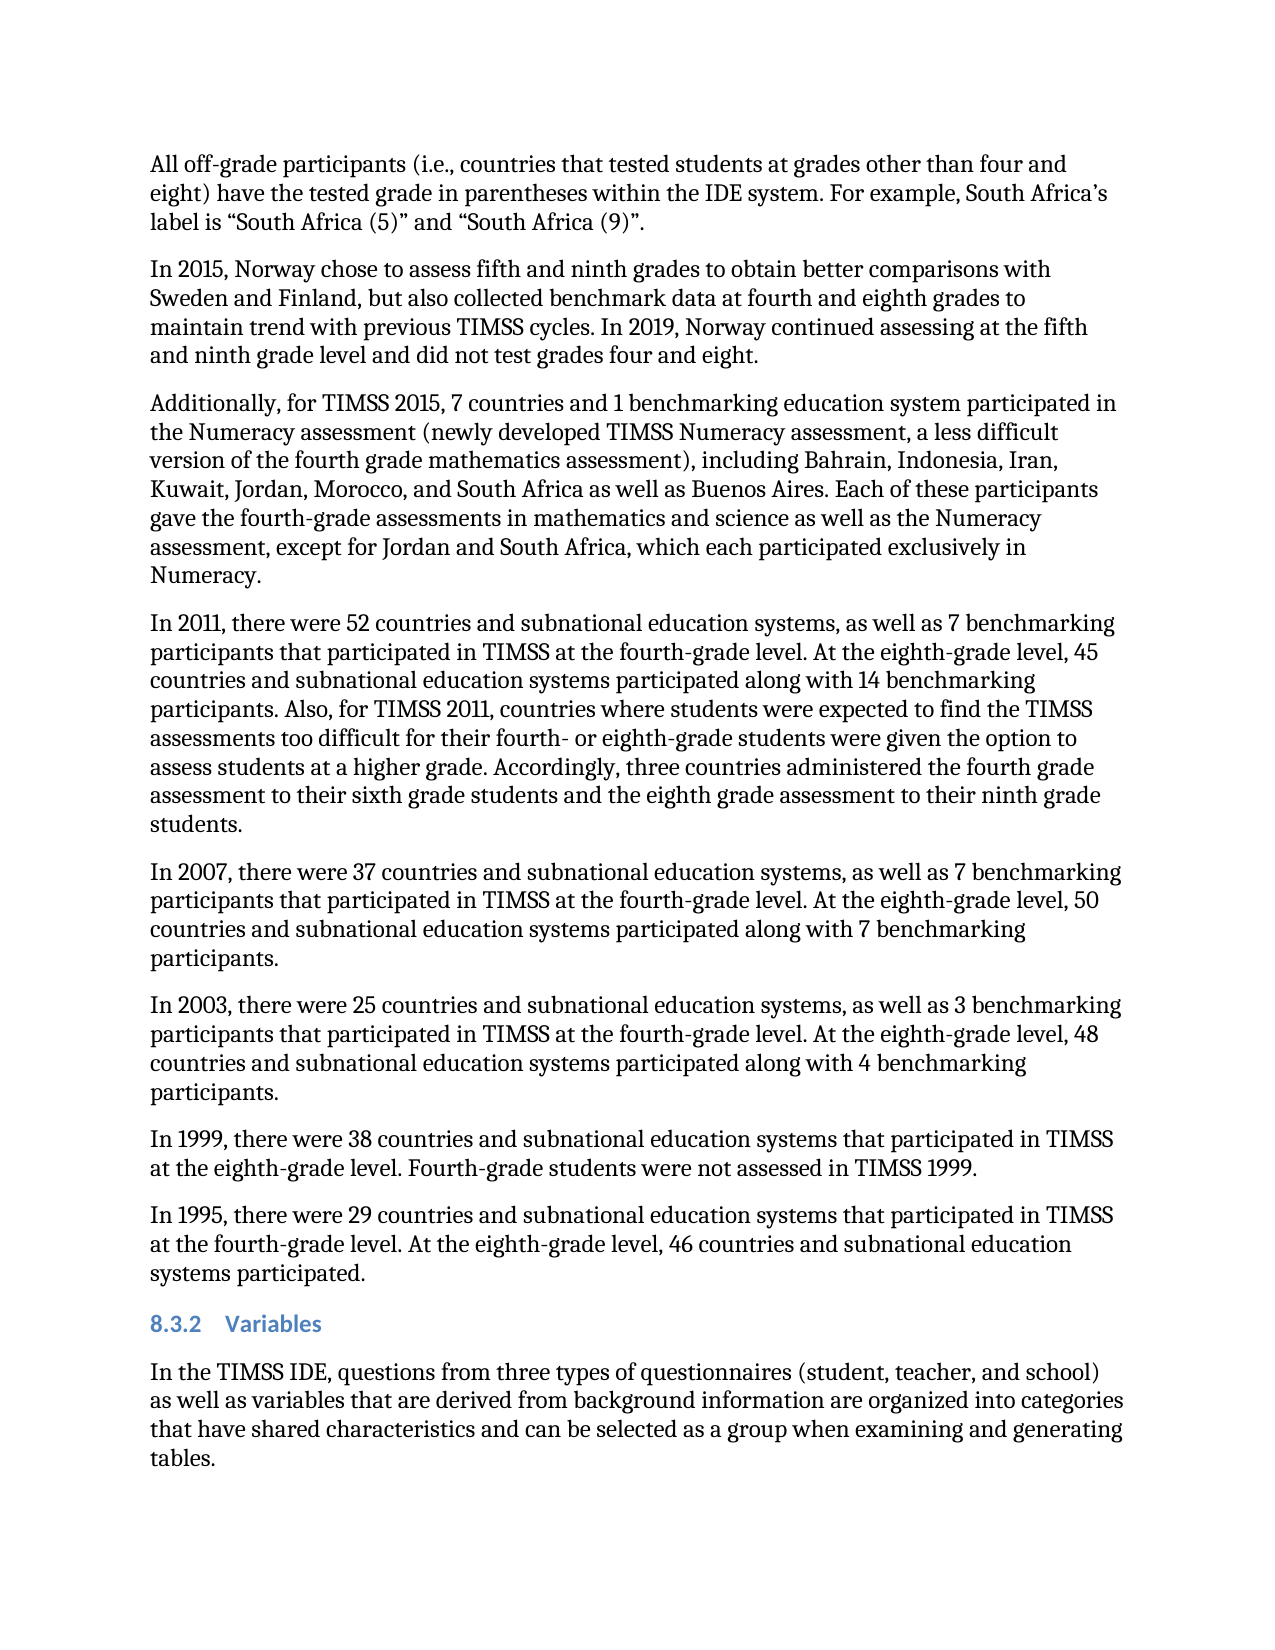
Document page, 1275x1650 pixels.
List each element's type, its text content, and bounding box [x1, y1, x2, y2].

text In 2003, there were 25 countries and subnational education systems, as well as 3 benchmarking participants that participated in TIMSS at the fourth-grade level. At the eighth-grade level, 48 countries and subnational education systems participated along with 4 benchmarking participants. [150, 991, 1125, 1106]
text In 2011, there were 52 countries and subnational education systems, as well as 7 benchmarking participants that participated in TIMSS at the fourth-grade level. At the eighth-grade level, 45 countries and subnational education systems participated along with 14 benchmarking participants. Also, for TIMSS 2011, countries where students were expected to find the TIMSS assessments too difficult for their fourth- or eighth-grade students were given the option to assess students at a higher grade. Accordingly, three countries administered the fourth grade assessment to their sixth grade students and the eighth grade assessment to their ninth grade students. [150, 609, 1125, 839]
text In the TIMSS IDE, questions from three types of questionnaires (student, teacher, and school) as well as variables that are derived from background information are organized into categories that have shared characteristics and can be selected as a group when examining and generating tables. [150, 1358, 1125, 1473]
text All off-grade participants (i.e., countries that tested students at grades other than four and eight) have the tested grade in parentheses within the IDE system. For example, South Africa’s label is “South Africa (5)” and “South Africa (9)”. [150, 150, 1125, 236]
text In 1995, there were 29 countries and subnational education systems that participated in TIMSS at the fourth-grade level. At the eighth-grade level, 46 countries and subnational education systems participated. [150, 1201, 1125, 1287]
subtitle 8.3.2 Variables [150, 1308, 1125, 1339]
text In 2015, Norway chose to assess fifth and ninth grades to obtain better comparisons with Sweden and Finland, but also collected benchmark data at fourth and eighth grades to maintain trend with previous TIMSS cycles. In 2019, Norway continued assessing at the fifth and ninth grade level and did not test grades four and eight. [150, 255, 1125, 370]
text In 1999, there were 38 countries and subnational education systems that participated in TIMSS at the eighth-grade level. Fourth-grade students were not assessed in TIMSS 1999. [150, 1125, 1125, 1182]
text In 2007, there were 37 countries and subnational education systems, as well as 7 benchmarking participants that participated in TIMSS at the fourth-grade level. At the eighth-grade level, 50 countries and subnational education systems participated along with 7 benchmarking participants. [150, 857, 1125, 972]
text Additionally, for TIMSS 2015, 7 countries and 1 benchmarking education system participated in the Numeracy assessment (newly developed TIMSS Numeracy assessment, a less difficult version of the fourth grade mathematics assessment), including Bahrain, Indonesia, Iran, Kuwait, Jordan, Morocco, and South Africa as well as Buenos Aires. Each of these participants gave the fourth-grade assessments in mathematics and science as well as the Numeracy assessment, except for Jordan and South Africa, which each participated exclusively in Numeracy. [150, 389, 1125, 590]
